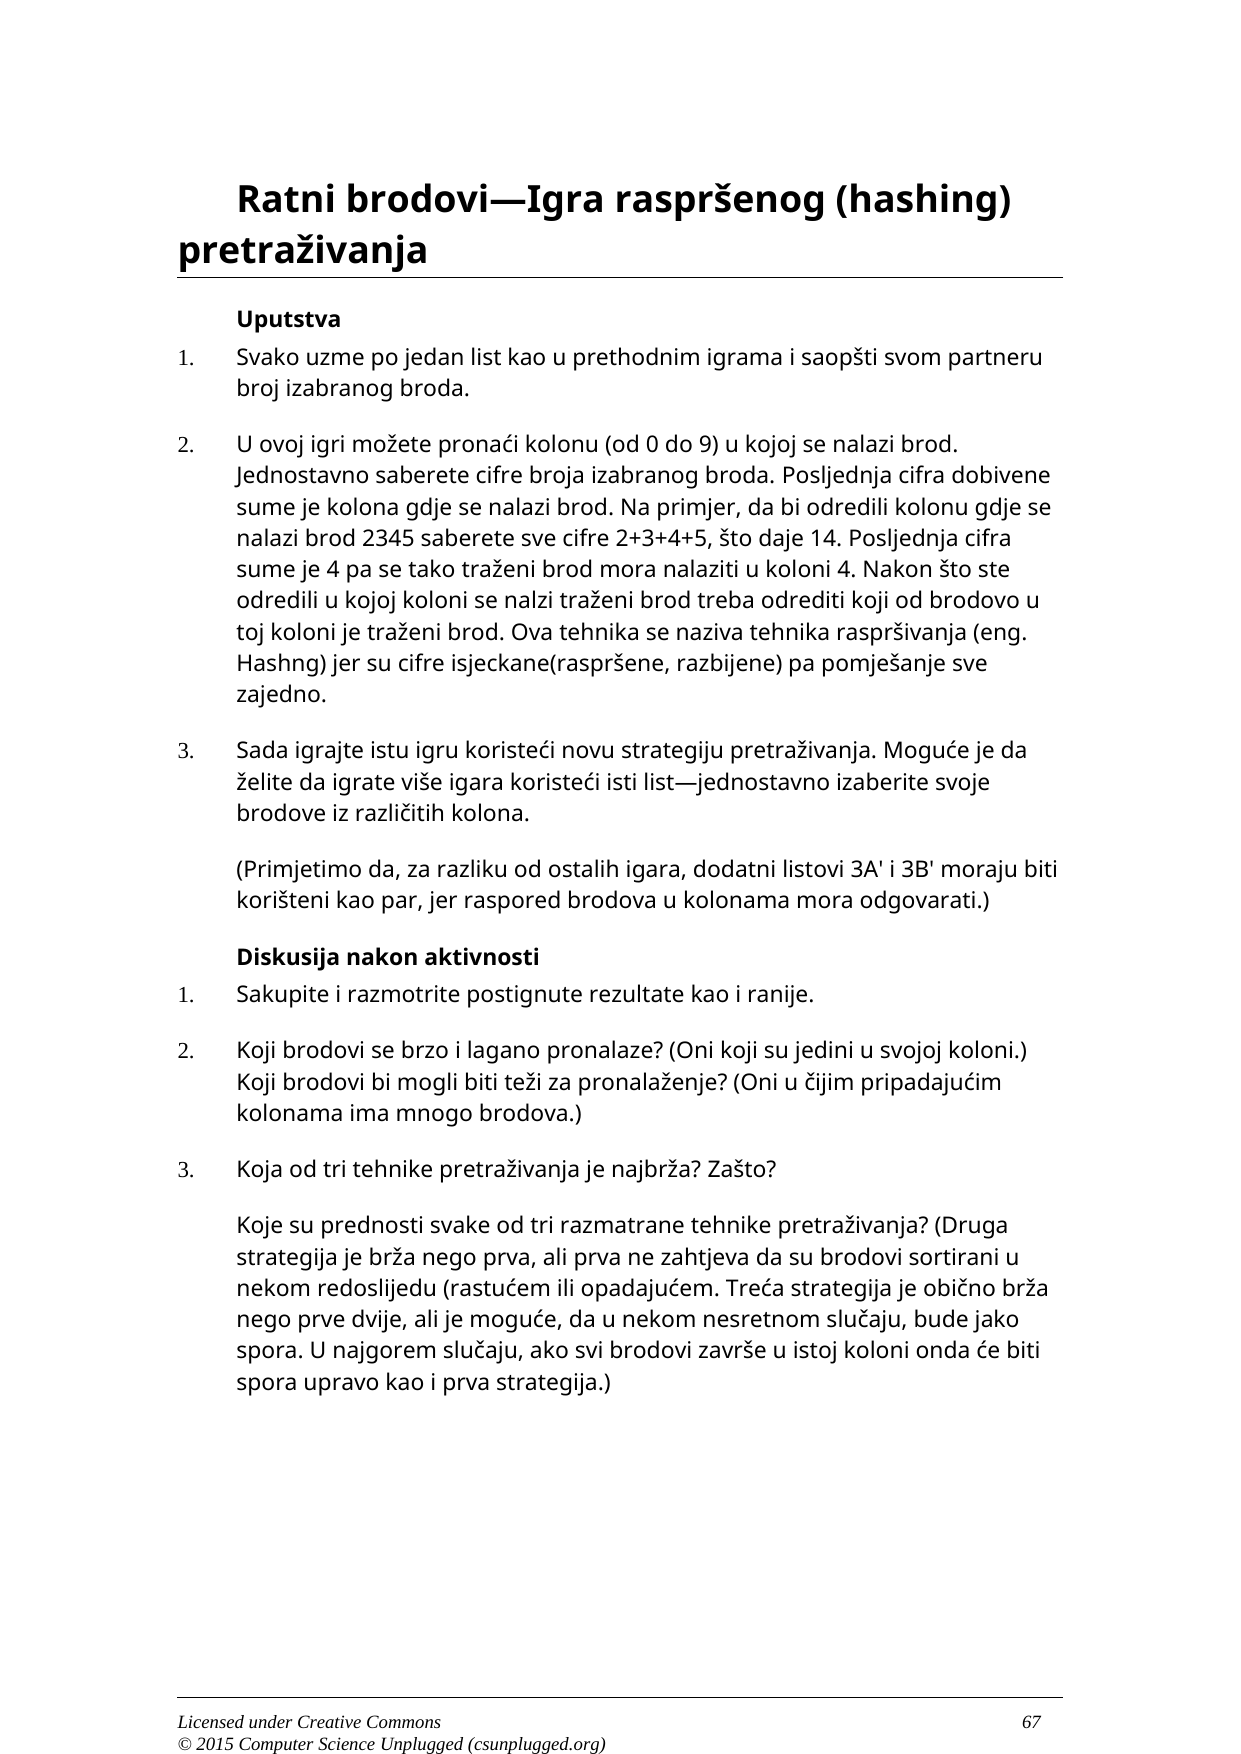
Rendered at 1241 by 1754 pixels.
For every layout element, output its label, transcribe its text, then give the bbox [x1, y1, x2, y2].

list Koji brodovi se brzo i lagano pronalaze? (Oni koji su jedini u svojoj koloni.) Koji brodovi bi mogli biti teži za pronalaženje? (Oni u čijim pripadajućim kolonama ima mnogo brodova.) [177, 1034, 1063, 1128]
text (Primjetimo da, za razliku od ostalih igara, dodatni listovi 3A' i 3B' moraju biti korišteni kao par, jer raspored brodova u kolonama mora odgovarati.) [236, 853, 1063, 915]
text Ratni brodovi—Igra raspršenog (hashing) pretraživanja [177, 173, 1063, 277]
list Sakupite i razmotrite postignute rezultate kao i ranije. [177, 978, 1063, 1009]
list U ovoj igri možete pronaći kolonu (od 0 do 9) u kojoj se nalazi brod. Jednostavno saberete cifre broja izabranog broda. Posljednja cifra dobivene sume je kolona gdje se nalazi brod. Na primjer, da bi odredili kolonu gdje se nalazi brod 2345 saberete sve cifre 2+3+4+5, što daje 14. Posljednja cifra sume je 4 pa se tako traženi brod mora nalaziti u koloni 4. Nakon što ste odredili u kojoj koloni se nalzi traženi brod treba odrediti koji od brodovo u toj koloni je traženi brod. Ova tehnika se naziva tehnika raspršivanja (eng. Hashng) jer su cifre isjeckane(raspršene, razbijene) pa pomješanje sve zajedno. [177, 428, 1063, 709]
list Sada igrajte istu igru koristeći novu strategiju pretraživanja. Moguće je da želite da igrate više igara koristeći isti list—jednostavno izaberite svoje brodove iz različitih kolona. [177, 734, 1063, 828]
text Koje su prednosti svake od tri razmatrane tehnike pretraživanja? (Druga strategija je brža nego prva, ali prva ne zahtjeva da su brodovi sortirani u nekom redoslijedu (rastućem ili opadajućem. Treća strategija je obično brža nego prve dvije, ali je moguće, da u nekom nesretnom slučaju, bude jako spora. U najgorem slučaju, ako svi brodovi završe u istoj koloni onda će biti spora upravo kao i prva strategija.) [236, 1209, 1063, 1397]
subtitle Diskusija nakon aktivnosti [236, 940, 1063, 972]
list Koja od tri tehnike pretraživanja je najbrža? Zašto? [177, 1153, 1063, 1184]
subtitle Uputstva [236, 303, 1063, 334]
list Svako uzme po jedan list kao u prethodnim igrama i saopšti svom partneru broj izabranog broda. [177, 340, 1063, 403]
